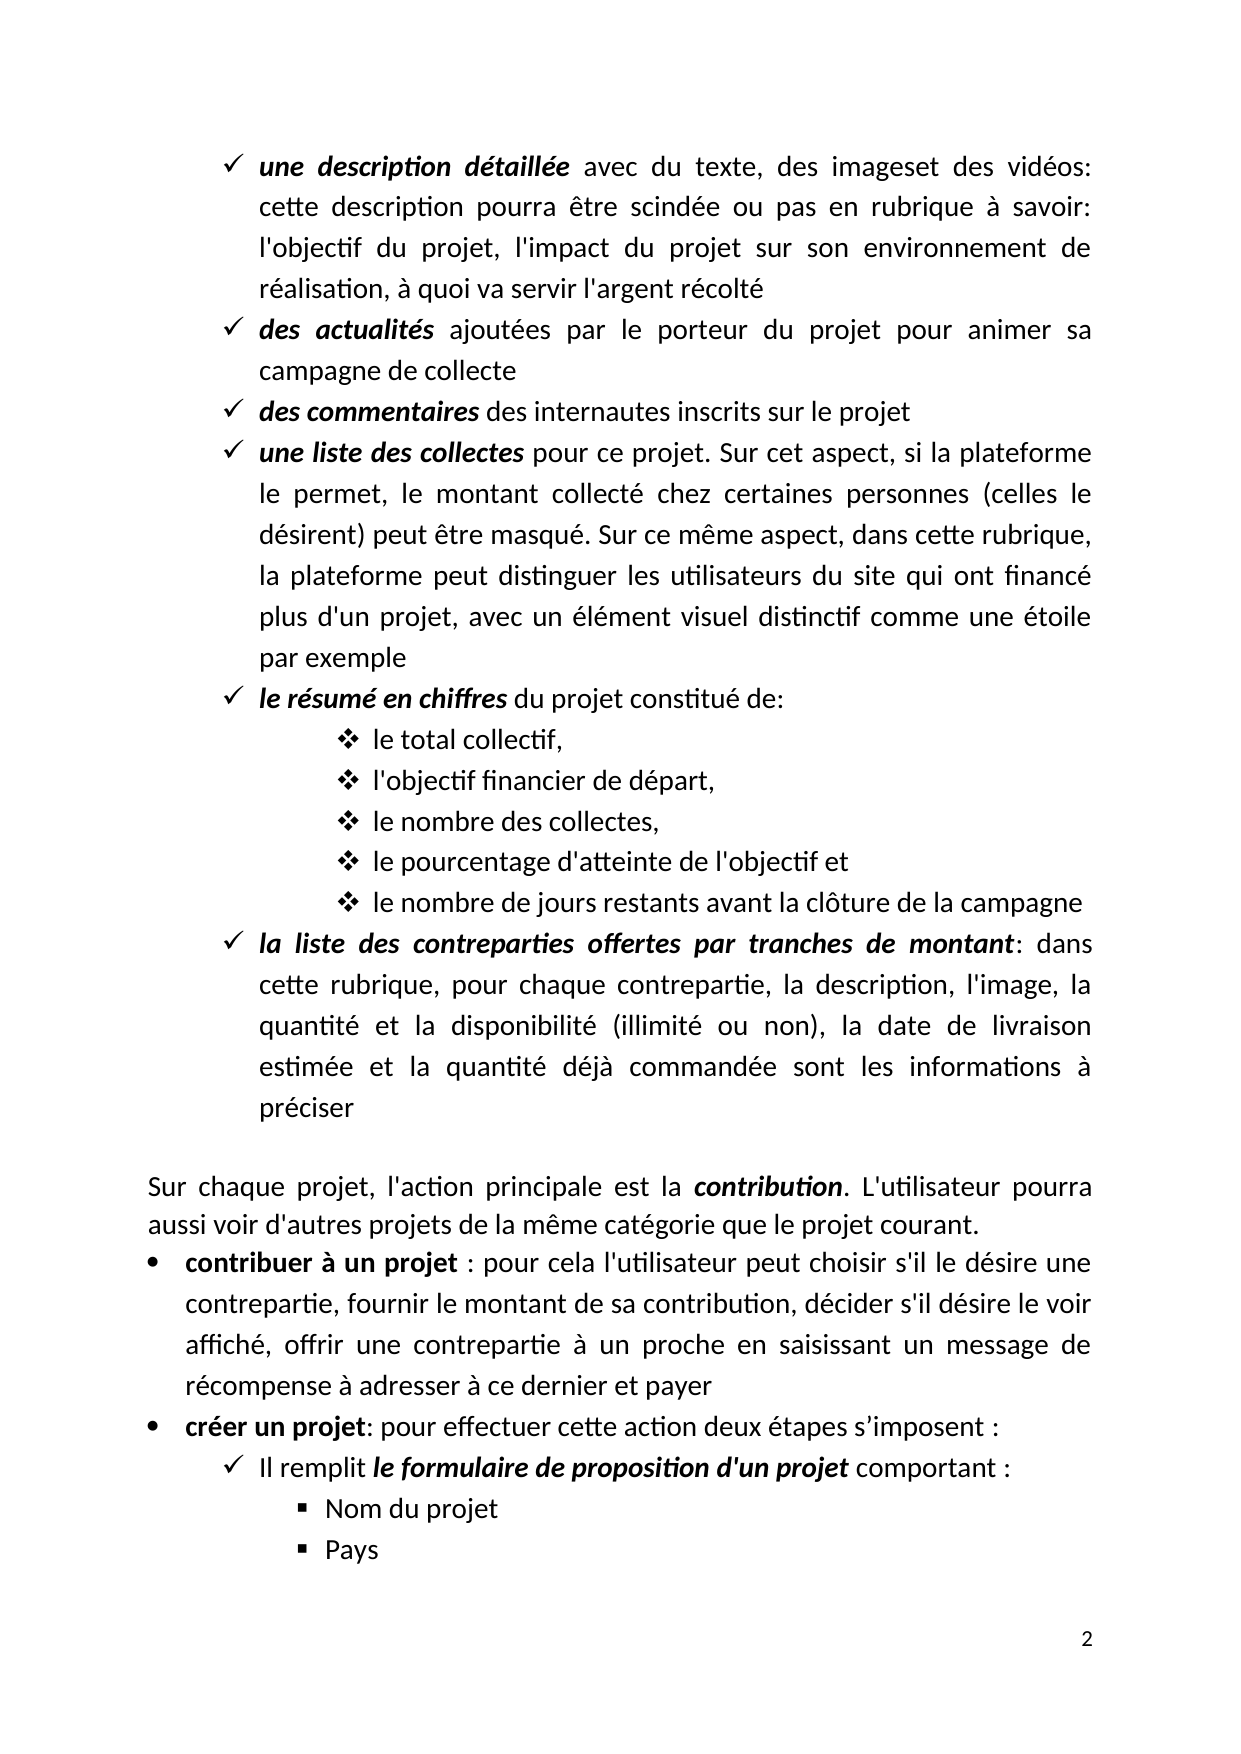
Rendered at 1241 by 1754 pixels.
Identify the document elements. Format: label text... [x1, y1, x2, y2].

list Il remplit le formulaire de proposition d'un projet comportant : [221, 1449, 1093, 1485]
list le pourcentage d'atteinte de l'objectif et [335, 843, 1093, 879]
list une liste des collectes pour ce projet. Sur cet aspect, si la plateforme le permet, le montant collecté chez certaines personnes (celles le désirent) peut être masqué. Sur ce même aspect, dans cette rubrique, la plateforme peut distinguer les utilisateurs du site qui ont financé plus d'un projet, avec un élément visuel distinctif comme une étoile par exemple [221, 434, 1093, 674]
list le nombre de jours restants avant la clôture de la campagne [335, 884, 1093, 920]
list la liste des contreparties offertes par tranches de montant: dans cette rubrique, pour chaque contrepartie, la description, l'image, la quantité et la disponibilité (illimité ou non), la date de livraison estimée et la quantité déjà commandée sont les informations à préciser [221, 925, 1093, 1125]
list Pays [295, 1531, 1093, 1567]
list Nom du projet [295, 1490, 1093, 1526]
list une description détaillée avec du texte, des imageset des vidéos: cette description pourra être scindée ou pas en rubrique à savoir: l'objectif du projet, l'impact du projet sur son environnement de réalisation, à quoi va servir l'argent récolté [221, 148, 1093, 306]
list des actualités ajoutées par le porteur du projet pour animer sa campagne de collecte [221, 311, 1093, 388]
text Sur chaque projet, l'action principale est la contribution. L'utilisateur pourra aussi voir d'autres projets de la même catégorie que le projet courant. [148, 1168, 1093, 1242]
list créer un projet: pour effectuer cette action deux étapes s’imposent : [148, 1408, 1093, 1444]
list contribuer à un projet : pour cela l'utilisateur peut choisir s'il le désire une contrepartie, fournir le montant de sa contribution, décider s'il désire le voir affiché, offrir une contrepartie à un proche en saisissant un message de récompense à adresser à ce dernier et payer [148, 1244, 1093, 1403]
list le résumé en chiffres du projet constitué de: [221, 680, 1093, 715]
list des commentaires des internautes inscrits sur le projet [221, 393, 1093, 429]
list le nombre des collectes, [335, 803, 1093, 838]
list le total collectif, [335, 721, 1093, 756]
list l'objectif financier de départ, [335, 762, 1093, 797]
